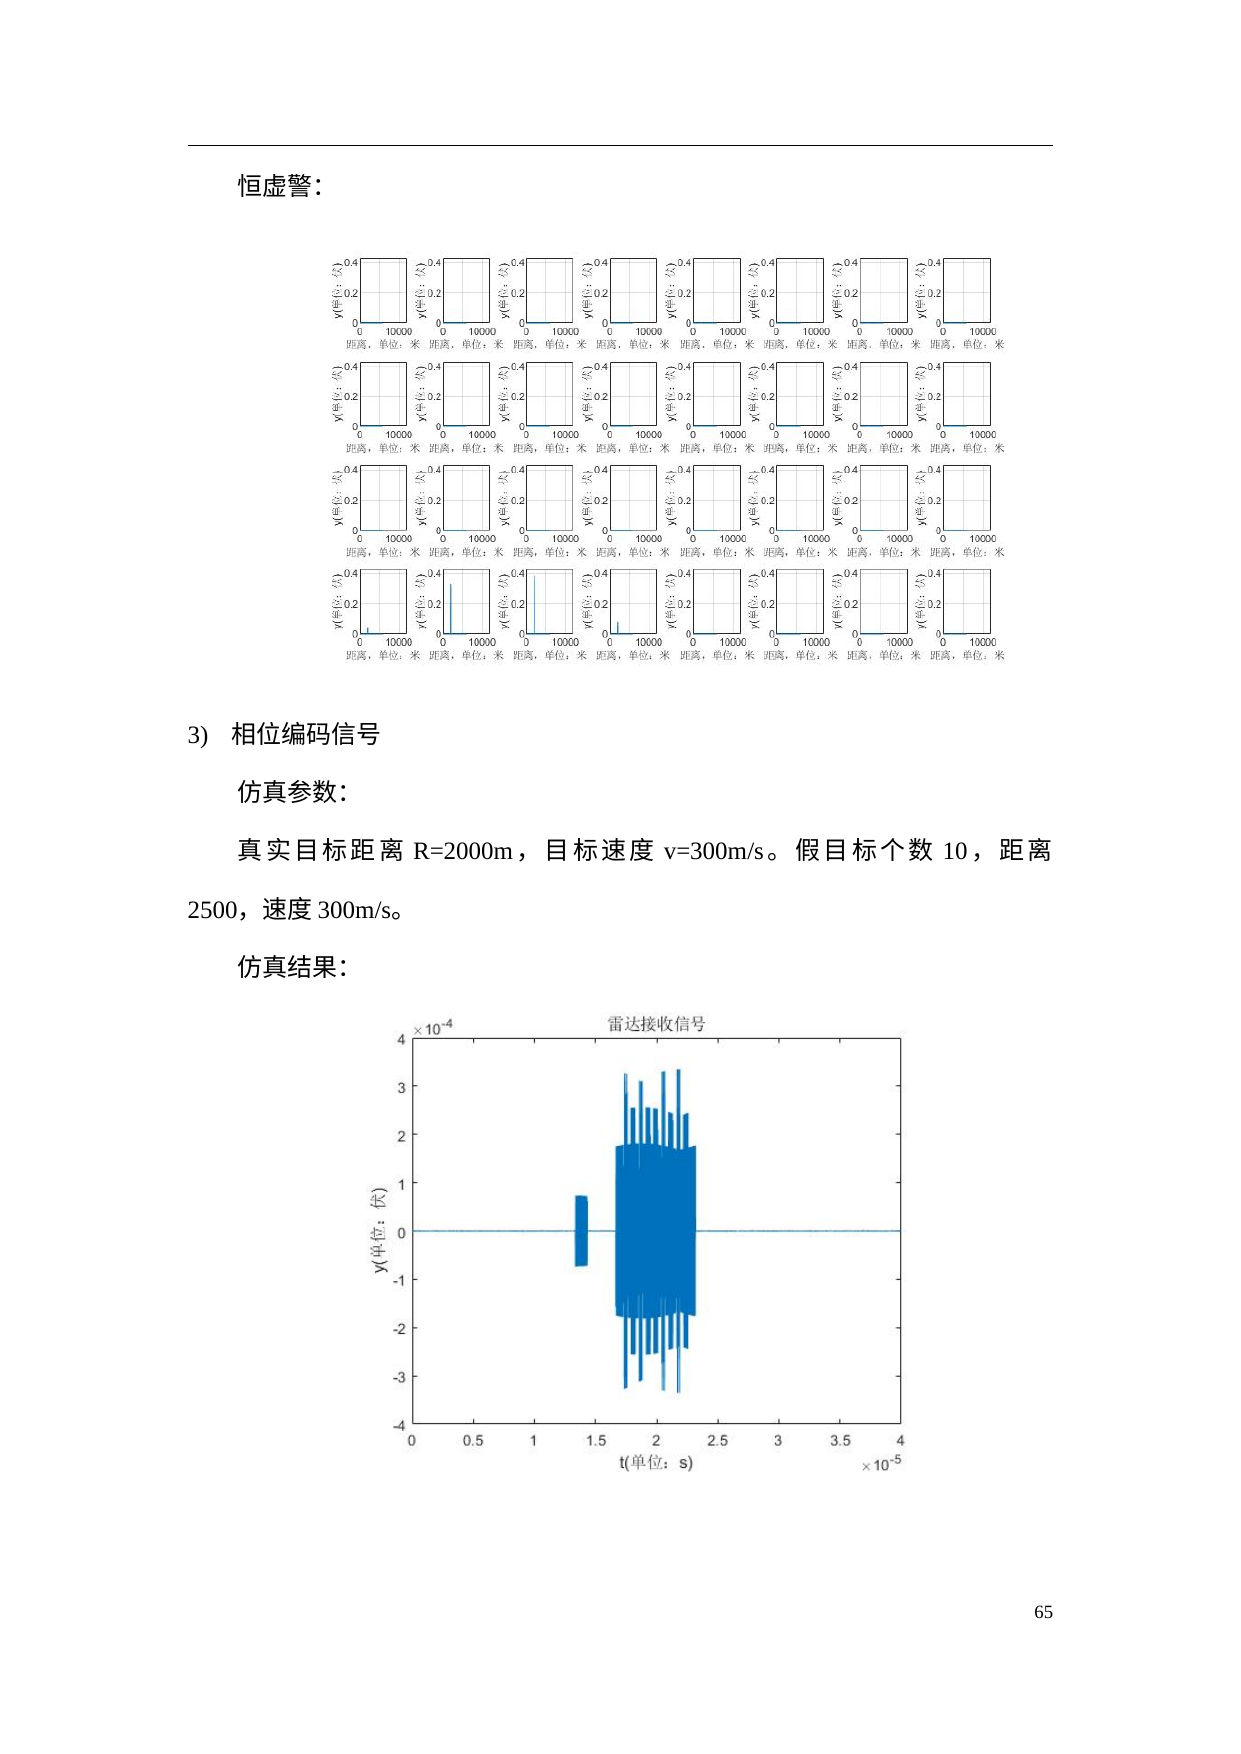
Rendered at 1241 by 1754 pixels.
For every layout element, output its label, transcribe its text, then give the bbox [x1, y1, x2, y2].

text 恒虚警： [187, 164, 1053, 204]
list 相位编码信号 [187, 713, 1053, 753]
text 仿真结果： [187, 946, 1053, 986]
picture [237, 222, 1072, 695]
text 真实目标距离R=2000m，目标速度v=300m/s。假目标个数10，距离2500，速度300m/s。 [187, 828, 1053, 928]
text 仿真参数： [187, 771, 1053, 810]
picture [330, 1003, 961, 1476]
